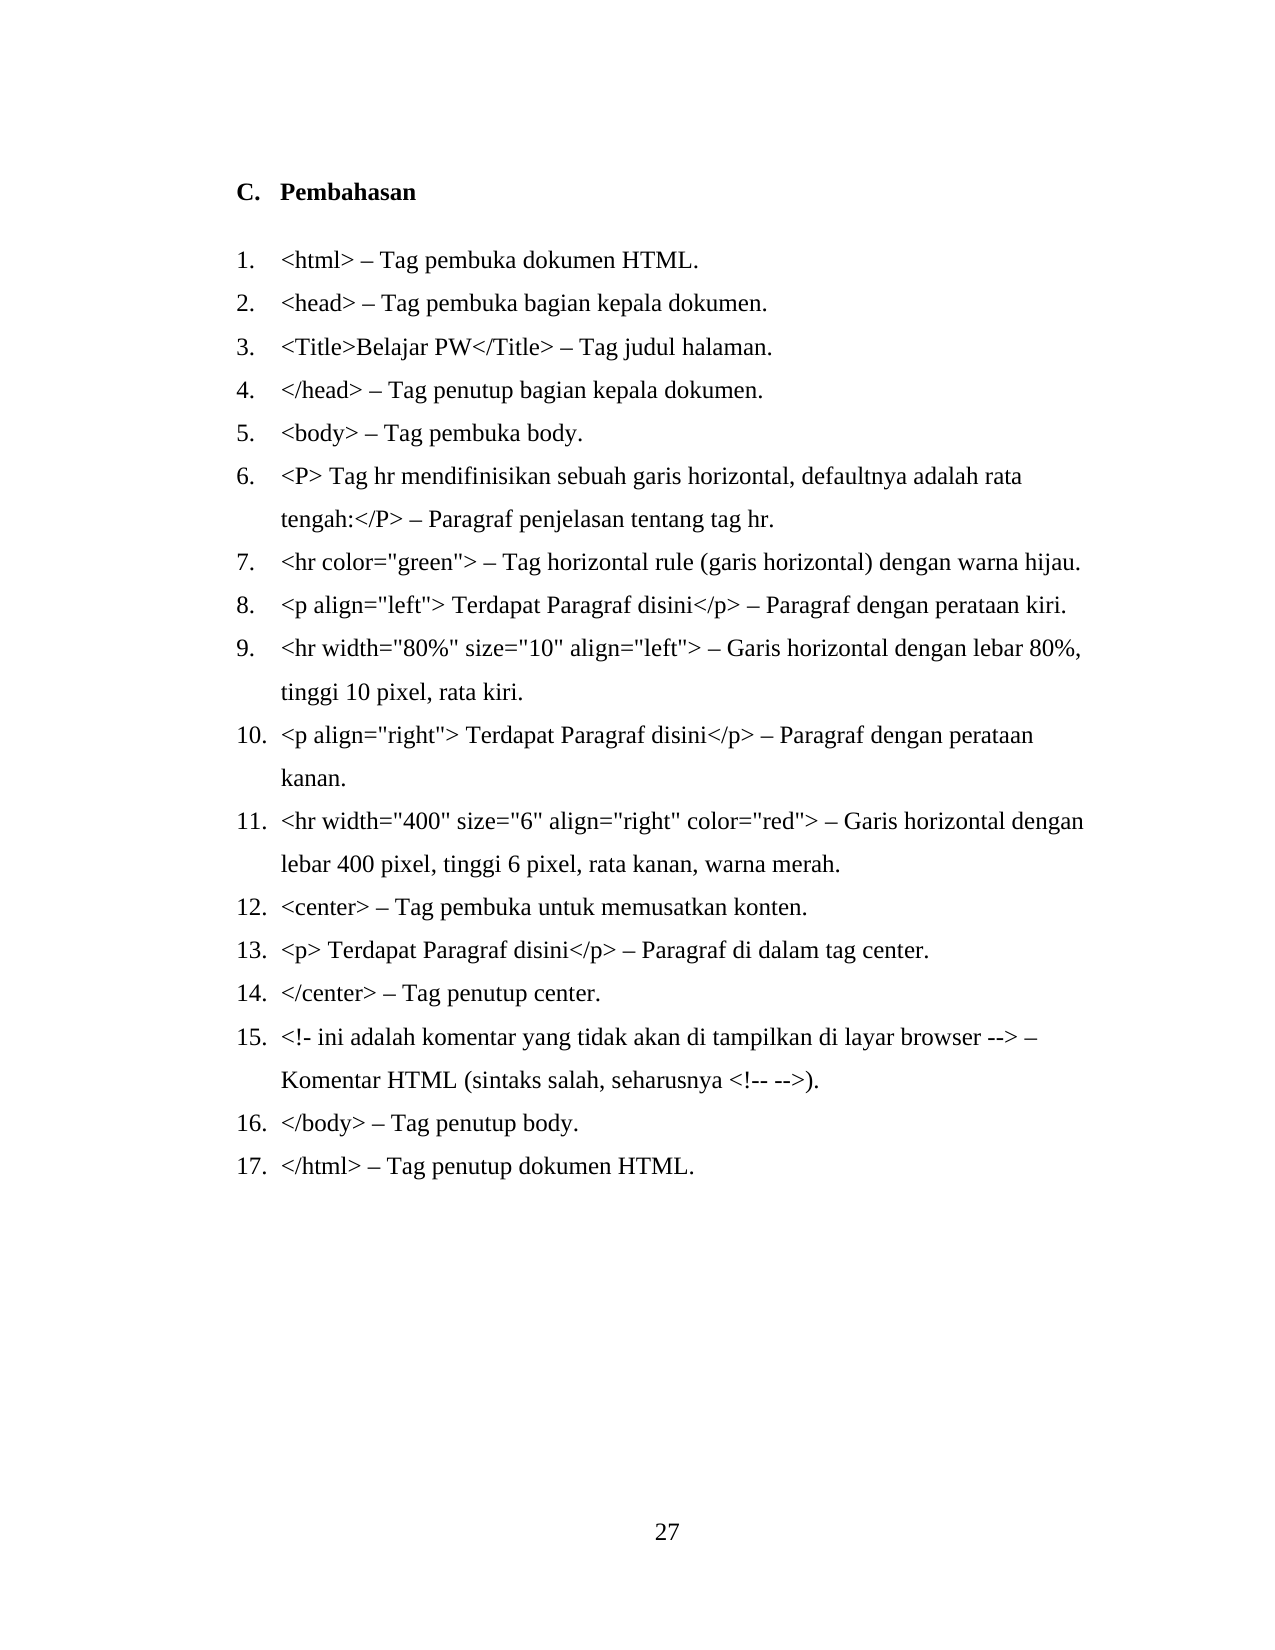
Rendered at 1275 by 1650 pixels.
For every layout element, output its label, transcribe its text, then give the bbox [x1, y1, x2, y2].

list <Title>Belajar PW</Title> – Tag judul halaman. [236, 332, 1098, 360]
list <center> – Tag pembuka untuk memusatkan konten. [236, 892, 1098, 921]
list <p align="left"> Terdapat Paragraf disini</p> – Paragraf dengan perataan kiri. [236, 590, 1098, 619]
list </body> – Tag penutup body. [236, 1108, 1098, 1137]
list <hr color="green"> – Tag horizontal rule (garis horizontal) dengan warna hijau. [236, 547, 1098, 576]
subtitle Pembahasan [236, 177, 1098, 206]
list <p> Terdapat Paragraf disini</p> – Paragraf di dalam tag center. [236, 935, 1098, 964]
list <hr width="400" size="6" align="right" color="red"> – Garis horizontal dengan lebar 400 pixel, tinggi 6 pixel, rata kanan, warna merah. [236, 806, 1098, 878]
list <hr width="80%" size="10" align="left"> – Garis horizontal dengan lebar 80%, tinggi 10 pixel, rata kiri. [236, 633, 1098, 705]
list <html> – Tag pembuka dokumen HTML. [236, 245, 1098, 274]
list <p align="right"> Terdapat Paragraf disini</p> – Paragraf dengan perataan kanan. [236, 720, 1098, 792]
list <!- ini adalah komentar yang tidak akan di tampilkan di layar browser --> – Komentar HTML (sintaks salah, seharusnya <!-- -->). [236, 1022, 1098, 1093]
list </html> – Tag penutup dokumen HTML. [236, 1151, 1098, 1180]
list </head> – Tag penutup bagian kepala dokumen. [236, 375, 1098, 403]
list <head> – Tag pembuka bagian kepala dokumen. [236, 288, 1098, 317]
list <P> Tag hr mendifinisikan sebuah garis horizontal, defaultnya adalah rata tengah:</P> – Paragraf penjelasan tentang tag hr. [236, 461, 1098, 533]
list </center> – Tag penutup center. [236, 978, 1098, 1007]
list <body> – Tag pembuka body. [236, 418, 1098, 447]
